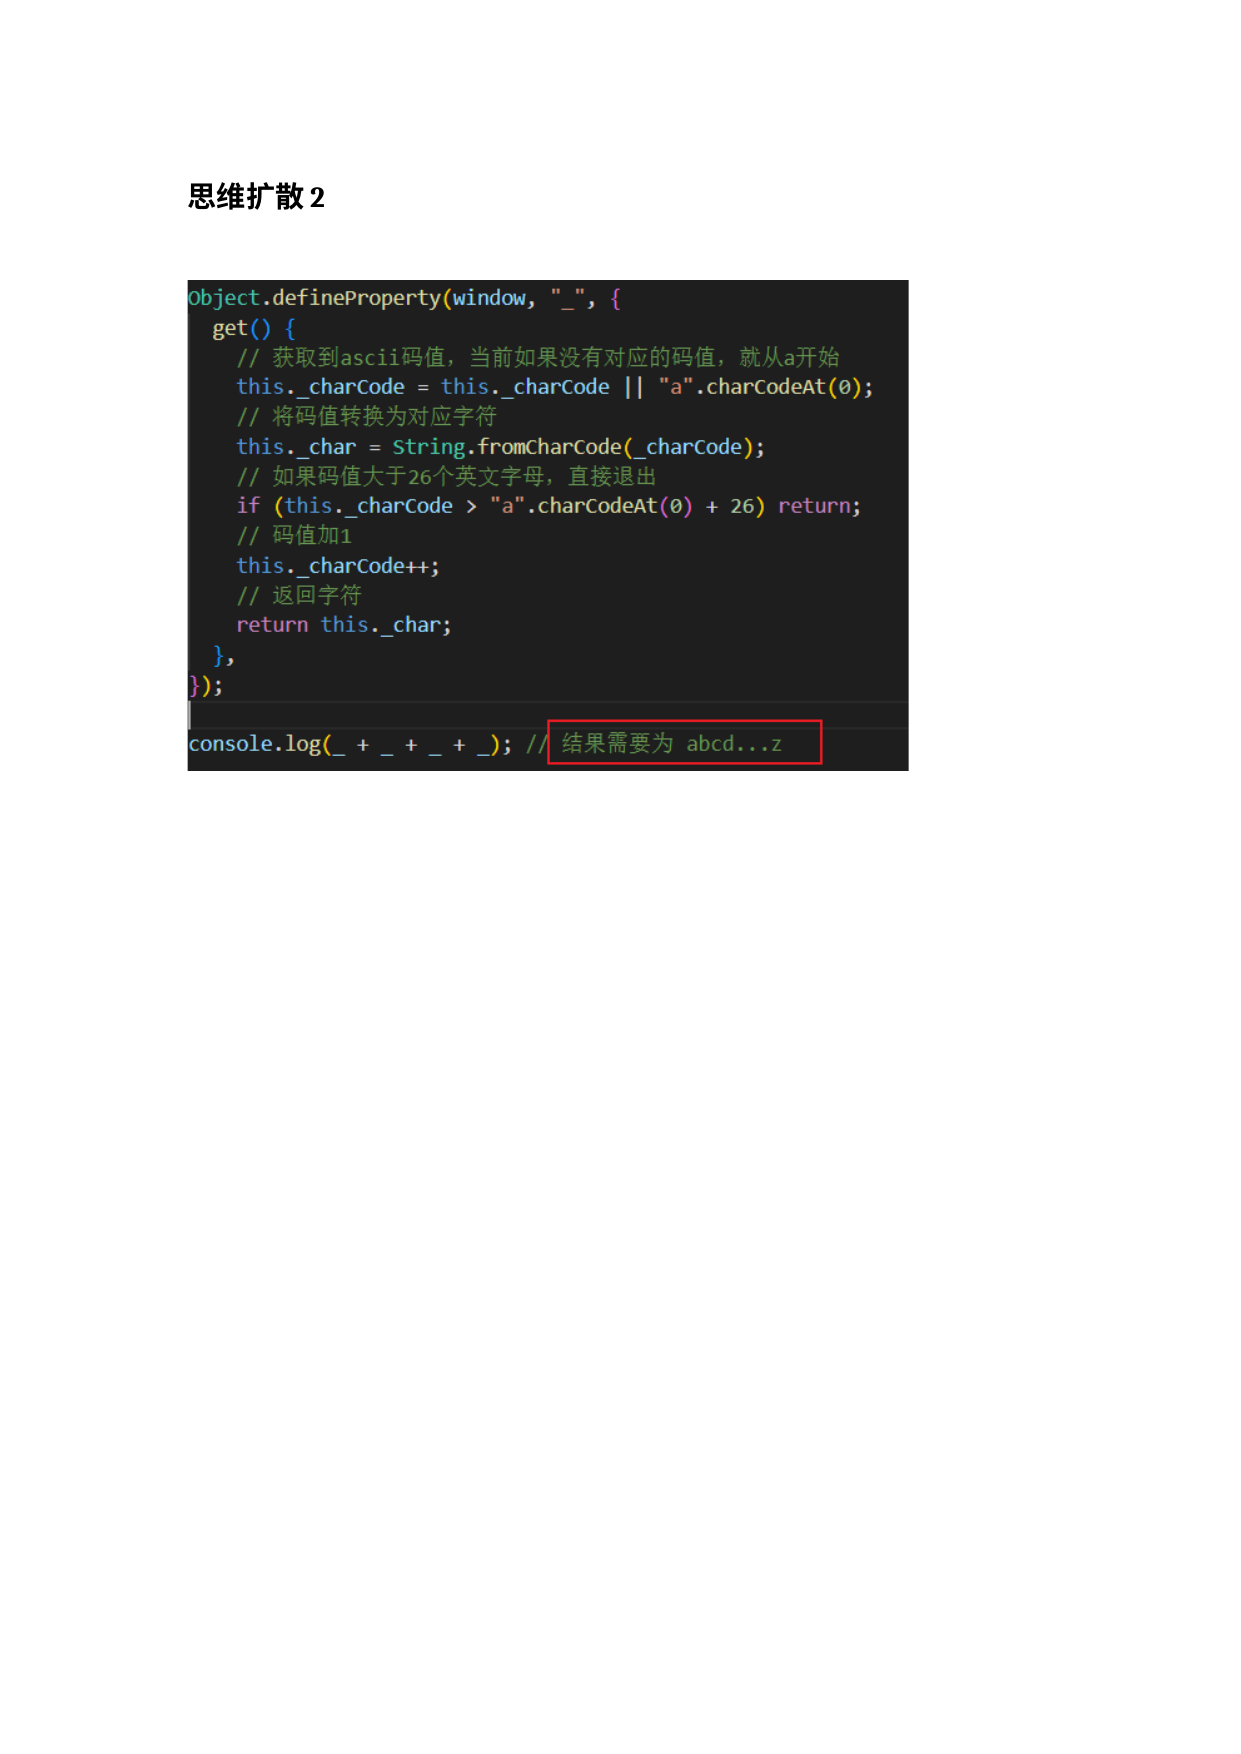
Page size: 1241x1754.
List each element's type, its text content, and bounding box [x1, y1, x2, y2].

picture [187, 280, 909, 771]
subtitle 思维扩散2 [187, 162, 1053, 227]
